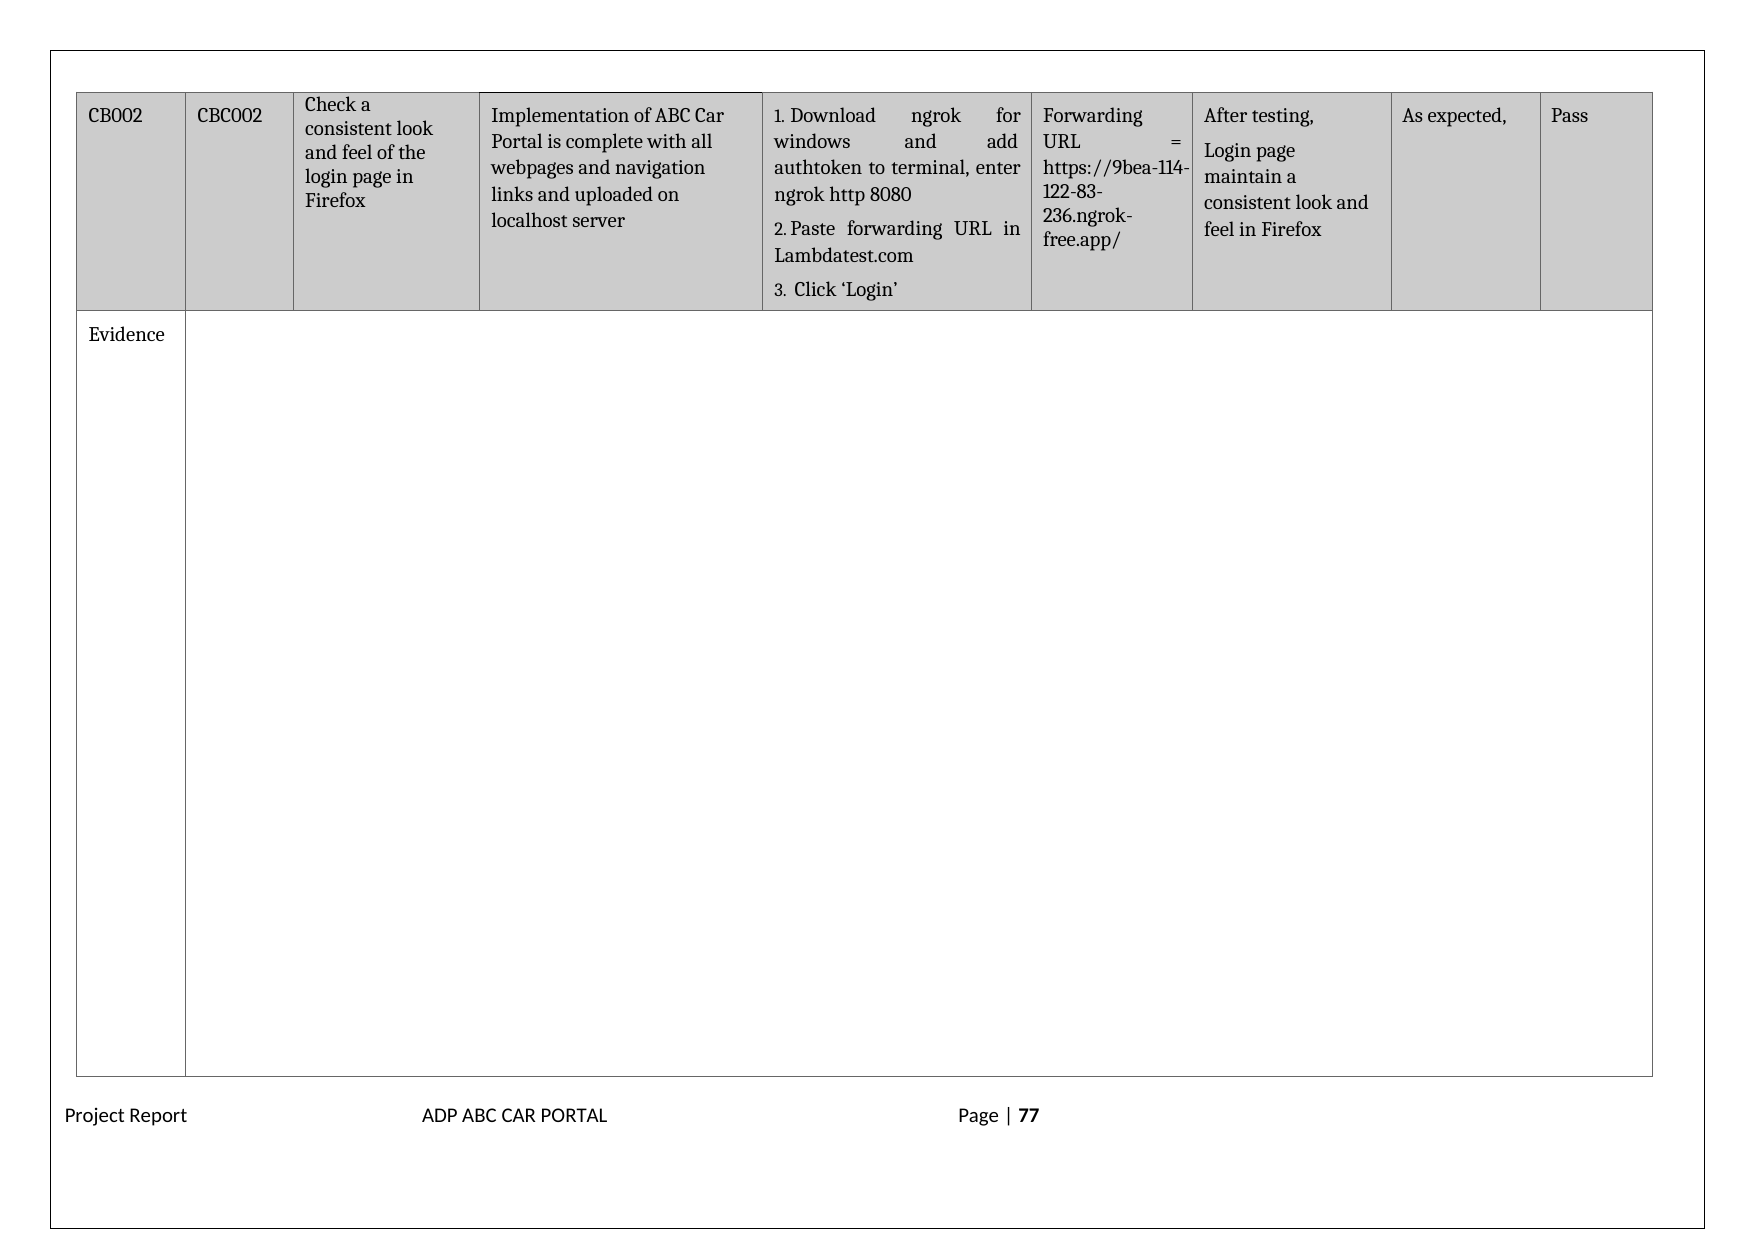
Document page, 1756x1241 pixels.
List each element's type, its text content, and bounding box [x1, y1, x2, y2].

table_cell Evidence [77, 311, 185, 1076]
table_header As expected, [1392, 93, 1540, 310]
table_header CBC002 [186, 93, 293, 310]
table_header Forwarding URL = https://9bea-114-122-83-236.ngrok-free.app/ [1032, 93, 1192, 310]
table_cell [186, 311, 1652, 1076]
table_header CB002 [77, 93, 185, 310]
table_header Implementation of ABC Car Portal is complete with all webpages and navigation links and uploaded on localhost server [480, 93, 762, 310]
table_header Check a consistent look and feel of the login page in Firefox [294, 93, 479, 310]
table_header After testing, Login page maintain a consistent look and feel in Firefox [1193, 93, 1391, 310]
table_header Pass [1541, 93, 1652, 310]
table_header Download ngrok for windows and add authtoken to terminal, enter ngrok http 8080 Paste forwarding URL in Lambdatest.com Click ‘Login’ [763, 93, 1031, 310]
